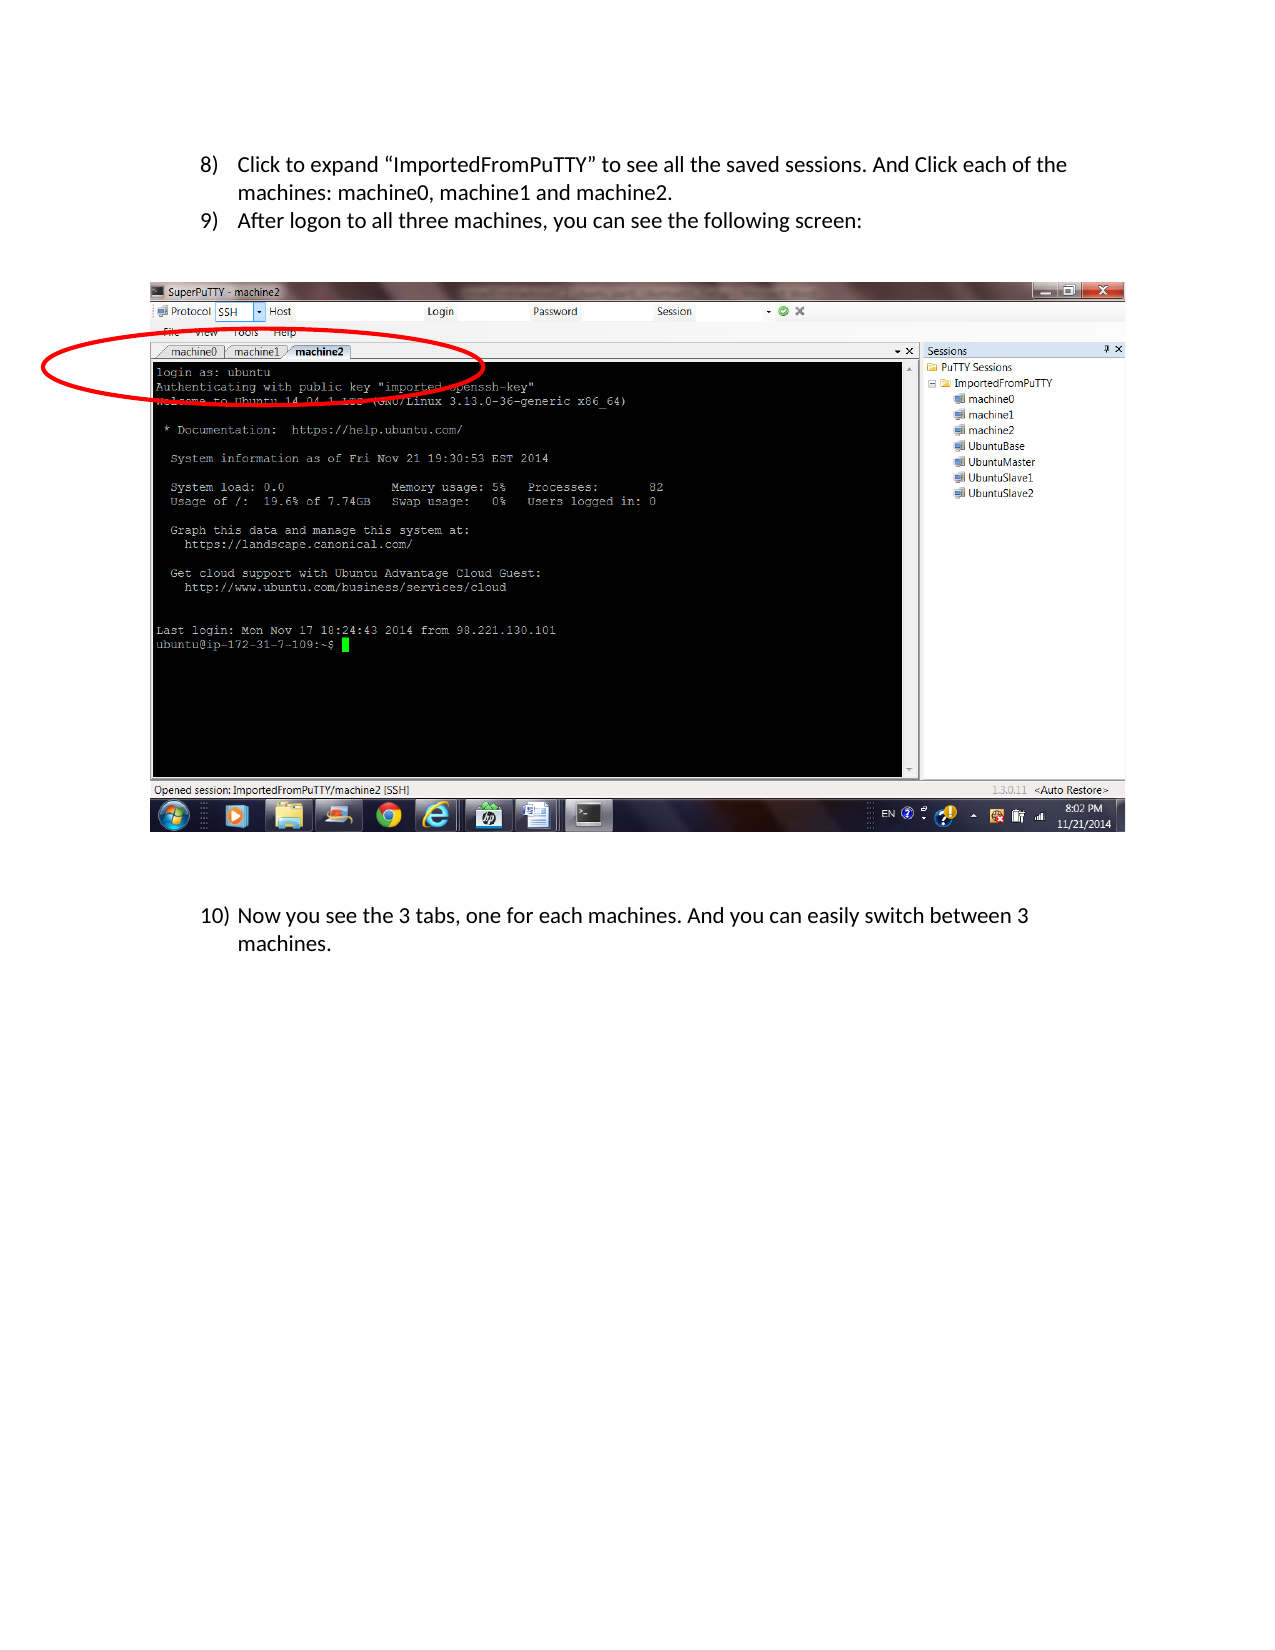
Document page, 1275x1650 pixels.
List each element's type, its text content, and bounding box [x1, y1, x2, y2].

picture [150, 331, 481, 403]
list Now you see the 3 tabs, one for each machines. And you can easily switch between 3 machines. [200, 901, 1125, 957]
list Click to expand “ImportedFromPuTTY” to see all the saved sessions. And Click each of the machines: machine0, machine1 and machine2. [200, 150, 1125, 206]
picture [150, 282, 1125, 832]
list After logon to all three machines, you can see the following screen: [200, 206, 1125, 234]
